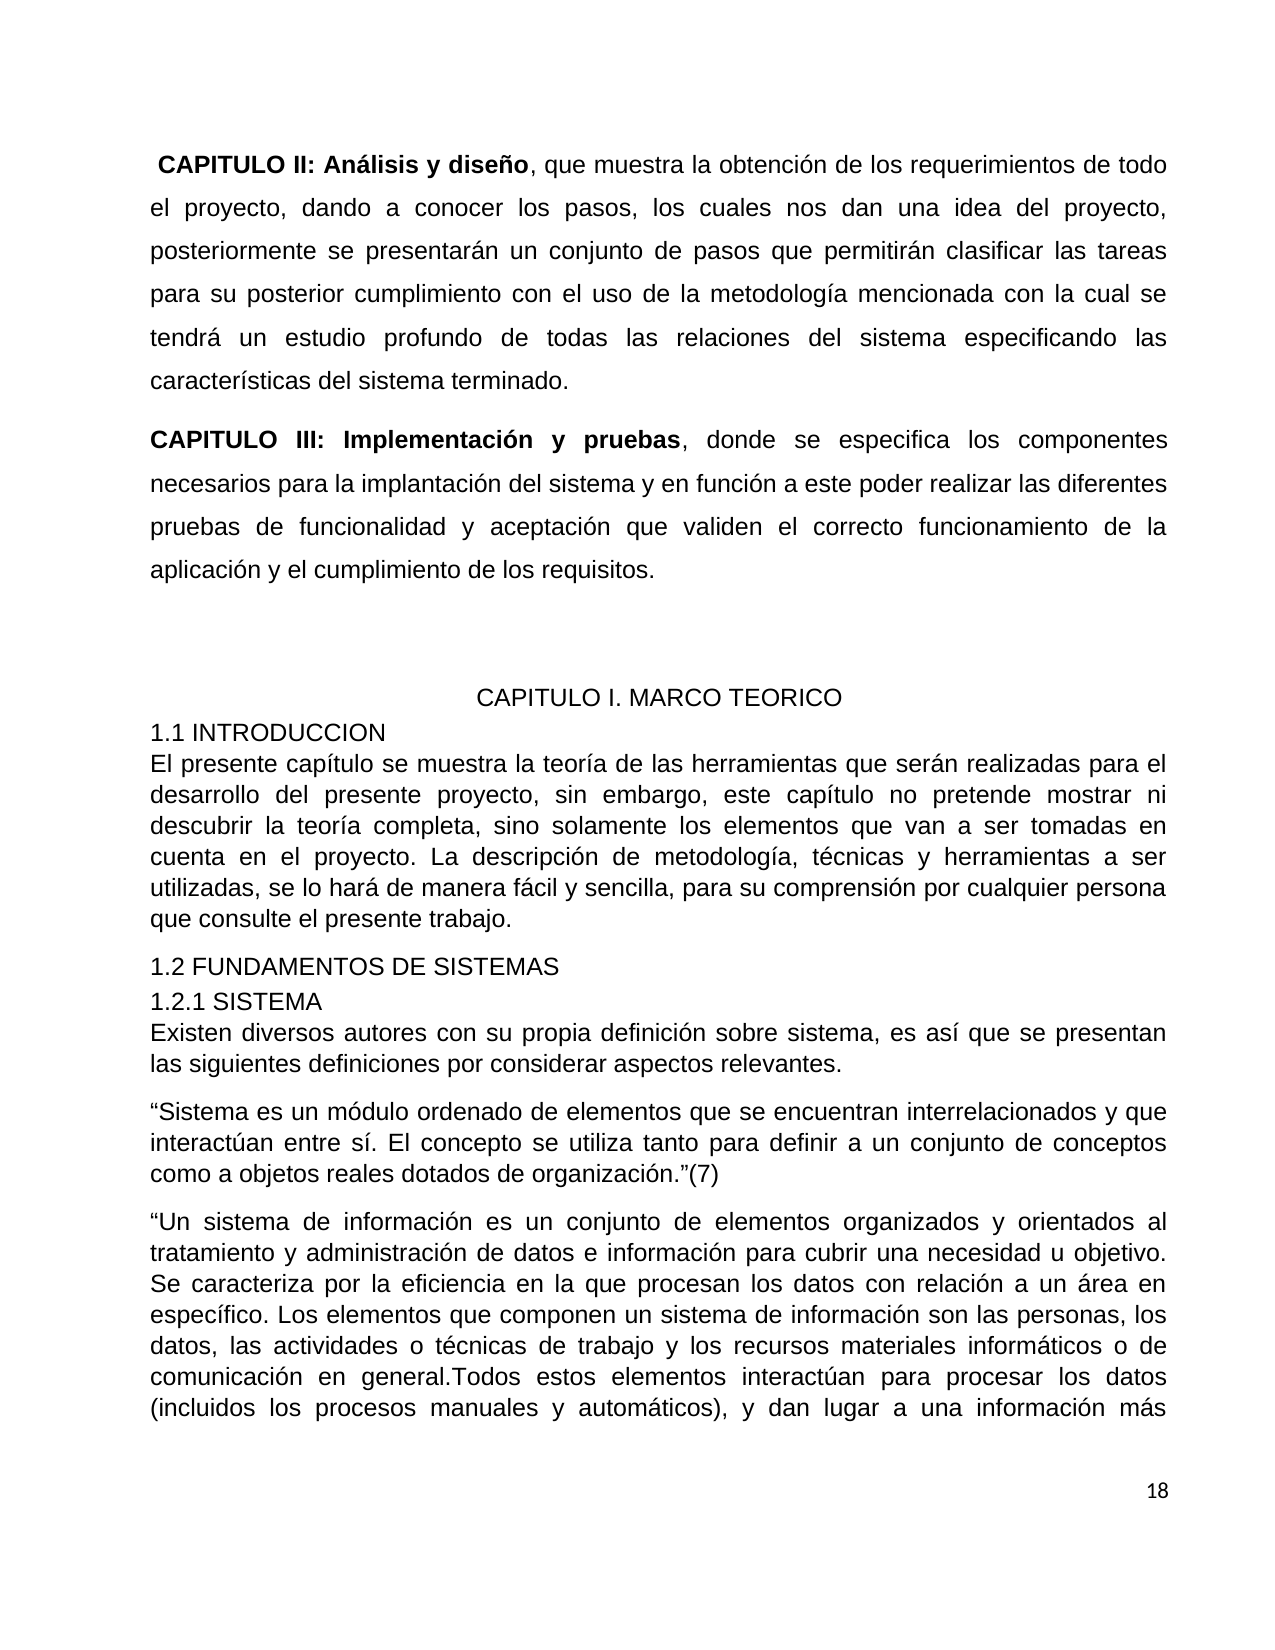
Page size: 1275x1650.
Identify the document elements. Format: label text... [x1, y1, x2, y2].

subtitle 1.2.1 SISTEMA [150, 987, 1169, 1016]
text CAPITULO II: Análisis y diseño, que muestra la obtención de los requerimientos de todo el proyecto, dando a conocer los pasos, los cuales nos dan una idea del proyecto, posteriormente se presentarán un conjunto de pasos que permitirán clasificar las tareas para su posterior cumplimiento con el uso de la metodología mencionada con la cual se tendrá un estudio profundo de todas las relaciones del sistema especificando las características del sistema terminado. [150, 150, 1169, 394]
subtitle 1.1 INTRODUCCION [150, 718, 1169, 747]
text Existen diversos autores con su propia definición sobre sistema, es así que se presentan las siguientes definiciones por considerar aspectos relevantes. [150, 1018, 1169, 1078]
subtitle 1.2 FUNDAMENTOS DE SISTEMAS [150, 952, 1169, 981]
text El presente capítulo se muestra la teoría de las herramientas que serán realizadas para el desarrollo del presente proyecto, sin embargo, este capítulo no pretende mostrar ni descubrir la teoría completa, sino solamente los elementos que van a ser tomadas en cuenta en el proyecto. La descripción de metodología, técnicas y herramientas a ser utilizadas, se lo hará de manera fácil y sencilla, para su comprensión por cualquier persona que consulte el presente trabajo. [150, 749, 1169, 933]
text “Sistema es un módulo ordenado de elementos que se encuentran interrelacionados y que interactúan entre sí. El concepto se utiliza tanto para definir a un conjunto de conceptos como a objetos reales dotados de organización.”(7) [150, 1097, 1169, 1188]
text CAPITULO III: Implementación y pruebas, donde se especifica los componentes necesarios para la implantación del sistema y en función a este poder realizar las diferentes pruebas de funcionalidad y aceptación que validen el correcto funcionamiento de la aplicación y el cumplimiento de los requisitos. [150, 425, 1169, 583]
subtitle CAPITULO I. MARCO TEORICO [150, 683, 1169, 711]
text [150, 1207, 1169, 1422]
